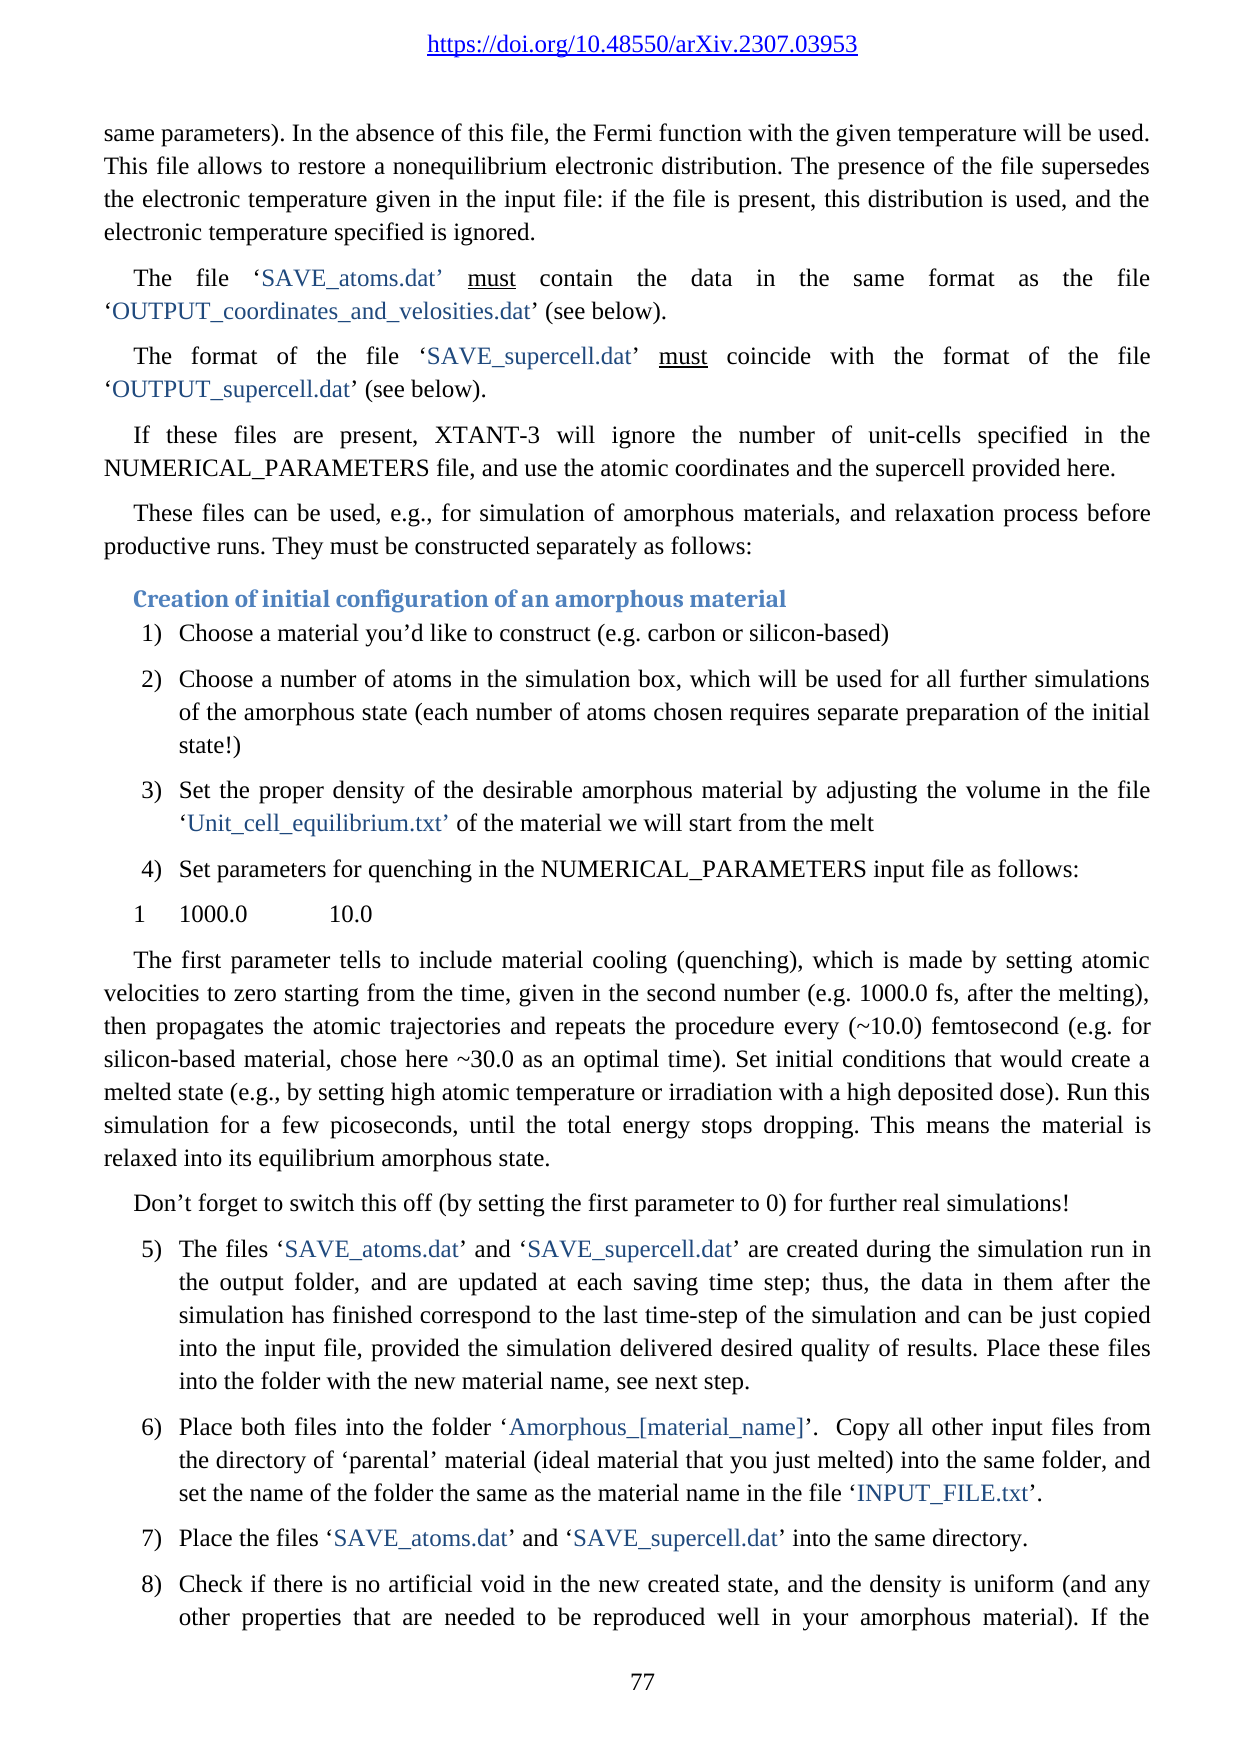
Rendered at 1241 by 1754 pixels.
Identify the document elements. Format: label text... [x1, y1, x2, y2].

list Place both files into the folder ‘Amorphous_[material_name]’. Copy all other input files from the directory of ‘parental’ material (ideal material that you just melted) into the same folder, and set the name of the folder the same as the material name in the file ‘INPUT_FILE.txt’. [141, 1412, 1152, 1506]
list Choose a number of atoms in the simulation box, which will be used for all further simulations of the amorphous state (each number of atoms chosen requires separate preparation of the initial state!) [141, 664, 1152, 758]
text These files can be used, e.g., for simulation of amorphous materials, and relaxation process before productive runs. They must be constructed separately as follows: [103, 498, 1152, 560]
list Set the proper density of the desirable amorphous material by adjusting the volume in the file ‘Unit_cell_equilibrium.txt’ of the material we will start from the melt [141, 775, 1152, 837]
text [103, 118, 1152, 246]
subtitle Creation of initial configuration of an amorphous material [103, 585, 1152, 614]
list Set parameters for quenching in the NUMERICAL_PARAMETERS input file as follows: [141, 854, 1152, 883]
list The files ‘SAVE_atoms.dat’ and ‘SAVE_supercell.dat’ are created during the simulation run in the output folder, and are updated at each saving time step; thus, the data in them after the simulation has finished correspond to the last time-step of the simulation and can be just copied into the input file, provided the simulation delivered desired quality of results. Place these files into the folder with the new material name, see next step. [141, 1234, 1152, 1395]
text The format of the file ‘SAVE_supercell.dat’ must coincide with the format of the file ‘OUTPUT_supercell.dat’ (see below). [103, 341, 1152, 403]
text If these files are present, XTANT-3 will ignore the number of unit-cells specified in the NUMERICAL_PARAMETERS file, and use the atomic coordinates and the supercell provided here. [103, 420, 1152, 482]
list Place the files ‘SAVE_atoms.dat’ and ‘SAVE_supercell.dat’ into the same directory. [141, 1523, 1152, 1552]
text Don’t forget to switch this off (by setting the first parameter to 0) for further real simulations! [103, 1188, 1152, 1217]
text 1 1000.0 10.0 [103, 899, 1152, 928]
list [141, 1569, 1152, 1631]
text The file ‘SAVE_atoms.dat’ must contain the data in the same format as the file ‘OUTPUT_coordinates_and_velosities.dat’ (see below). [103, 263, 1152, 324]
list Choose a material you’d like to construct (e.g. carbon or silicon-based) [141, 618, 1152, 647]
text The first parameter tells to include material cooling (quenching), which is made by setting atomic velocities to zero starting from the time, given in the second number (e.g. 1000.0 fs, after the melting), then propagates the atomic trajectories and repeats the procedure every (~10.0) femtosecond (e.g. for silicon-based material, chose here ~30.0 as an optimal time). Set initial conditions that would create a melted state (e.g., by setting high atomic temperature or irradiation with a high deposited dose). Run this simulation for a few picoseconds, until the total energy stops dropping. This means the material is relaxed into its equilibrium amorphous state. [103, 945, 1152, 1172]
